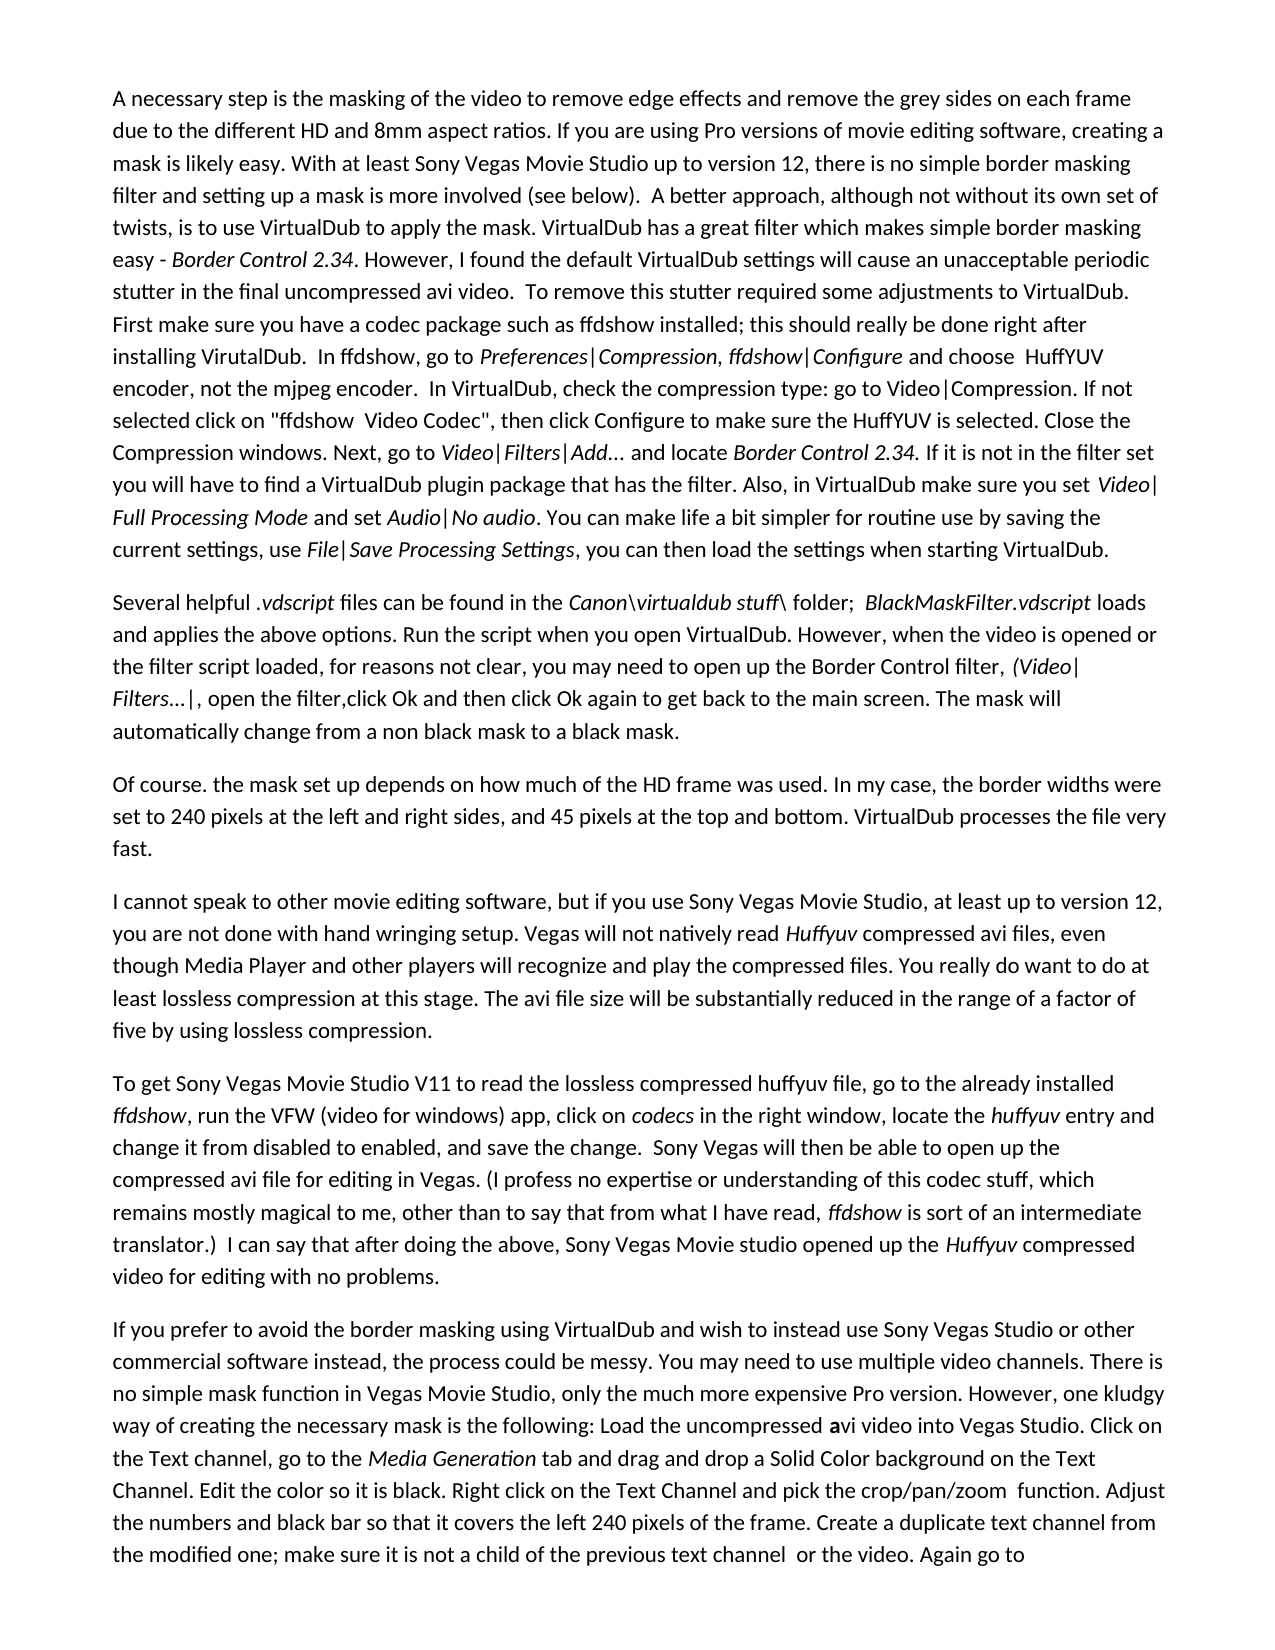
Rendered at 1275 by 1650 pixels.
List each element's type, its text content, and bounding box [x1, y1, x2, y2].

text Several helpful .vdscript files can be found in the Canon\virtualdub stuff\ folder; BlackMaskFilter.vdscript loads and applies the above options. Run the script when you open VirtualDub. However, when the video is opened or the filter script loaded, for reasons not clear, you may need to open up the Border Control filter, (Video|Filters...|, open the filter,click Ok and then click Ok again to get back to the main screen. The mask will automatically change from a non black mask to a black mask. [112, 588, 1172, 745]
text Of course. the mask set up depends on how much of the HD frame was used. In my case, the border widths were set to 240 pixels at the left and right sides, and 45 pixels at the top and bottom. VirtualDub processes the file very fast. [112, 770, 1172, 862]
text To get Sony Vegas Movie Studio V11 to read the lossless compressed huffyuv file, go to the already installed ffdshow, run the VFW (video for windows) app, click on codecs in the right window, locate the huffyuv entry and change it from disabled to enabled, and save the change. Sony Vegas will then be able to open up the compressed avi file for editing in Vegas. (I profess no expertise or understanding of this codec stuff, which remains mostly magical to me, other than to say that from what I have read, ffdshow is sort of an intermediate translator.) I can say that after doing the above, Sony Vegas Movie studio opened up the Huffyuv compressed video for editing with no problems. [112, 1069, 1172, 1290]
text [112, 1315, 1172, 1568]
text A necessary step is the masking of the video to remove edge effects and remove the grey sides on each frame due to the different HD and 8mm aspect ratios. If you are using Pro versions of movie editing software, creating a mask is likely easy. With at least Sony Vegas Movie Studio up to version 12, there is no simple border masking filter and setting up a mask is more involved (see below). A better approach, although not without its own set of twists, is to use VirtualDub to apply the mask. VirtualDub has a great filter which makes simple border masking easy - Border Control 2.34. However, I found the default VirtualDub settings will cause an unacceptable periodic stutter in the final uncompressed avi video. To remove this stutter required some adjustments to VirtualDub. First make sure you have a codec package such as ffdshow installed; this should really be done right after installing VirutalDub. In ffdshow, go to Preferences|Compression, ffdshow|Configure and choose HuffYUV encoder, not the mjpeg encoder. In VirtualDub, check the compression type: go to Video|Compression. If not selected click on "ffdshow Video Codec", then click Configure to make sure the HuffYUV is selected. Close the Compression windows. Next, go to Video|Filters|Add... and locate Border Control 2.34. If it is not in the filter set you will have to find a VirtualDub plugin package that has the filter. Also, in VirtualDub make sure you set Video|Full Processing Mode and set Audio|No audio. You can make life a bit simpler for routine use by saving the current settings, use File|Save Processing Settings, you can then load the settings when starting VirtualDub. [112, 84, 1172, 563]
text I cannot speak to other movie editing software, but if you use Sony Vegas Movie Studio, at least up to version 12, you are not done with hand wringing setup. Vegas will not natively read Huffyuv compressed avi files, even though Media Player and other players will recognize and play the compressed files. You really do want to do at least lossless compression at this stage. The avi file size will be substantially reduced in the range of a factor of five by using lossless compression. [112, 887, 1172, 1044]
